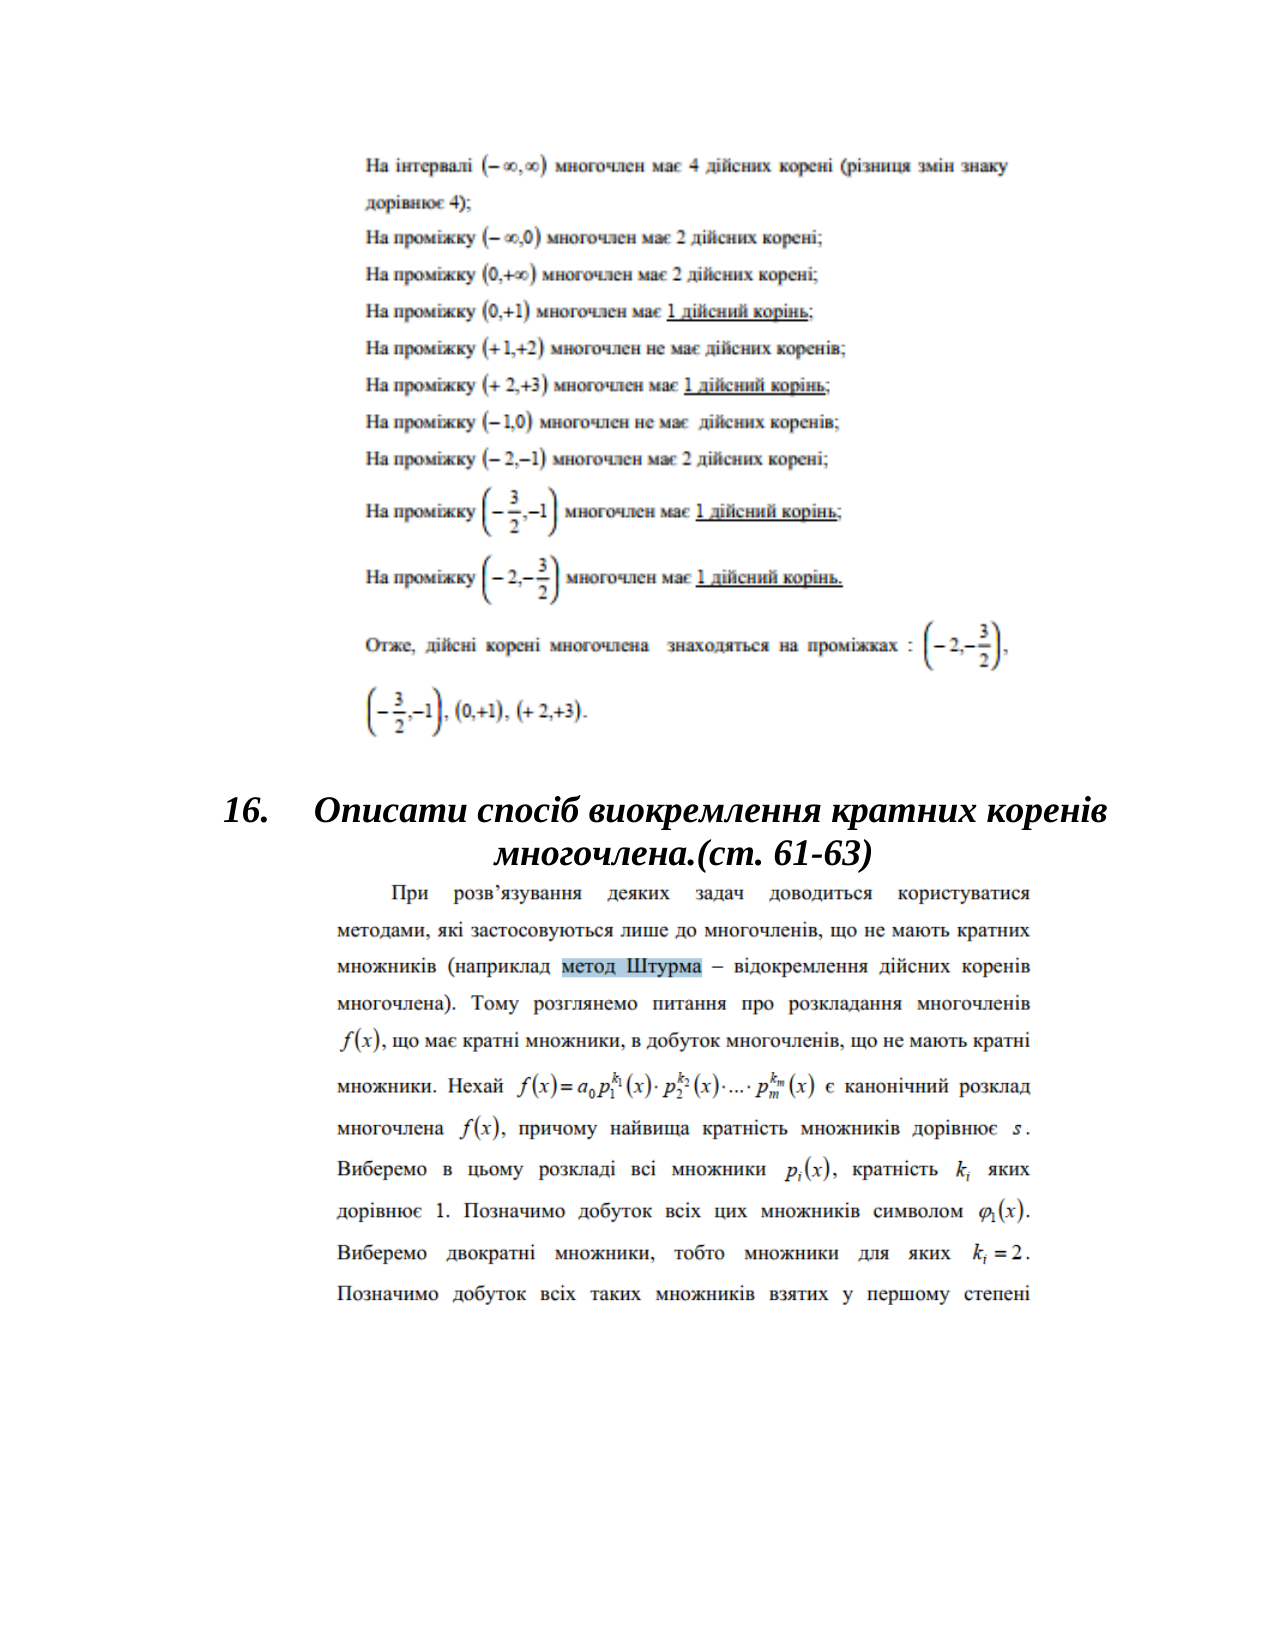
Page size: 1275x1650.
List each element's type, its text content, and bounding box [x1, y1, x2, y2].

picture [327, 873, 1044, 1311]
list Описати спосіб виокремлення кратних коренів многочлена.(ст. 61-63) [209, 787, 1125, 874]
picture [359, 150, 1012, 745]
